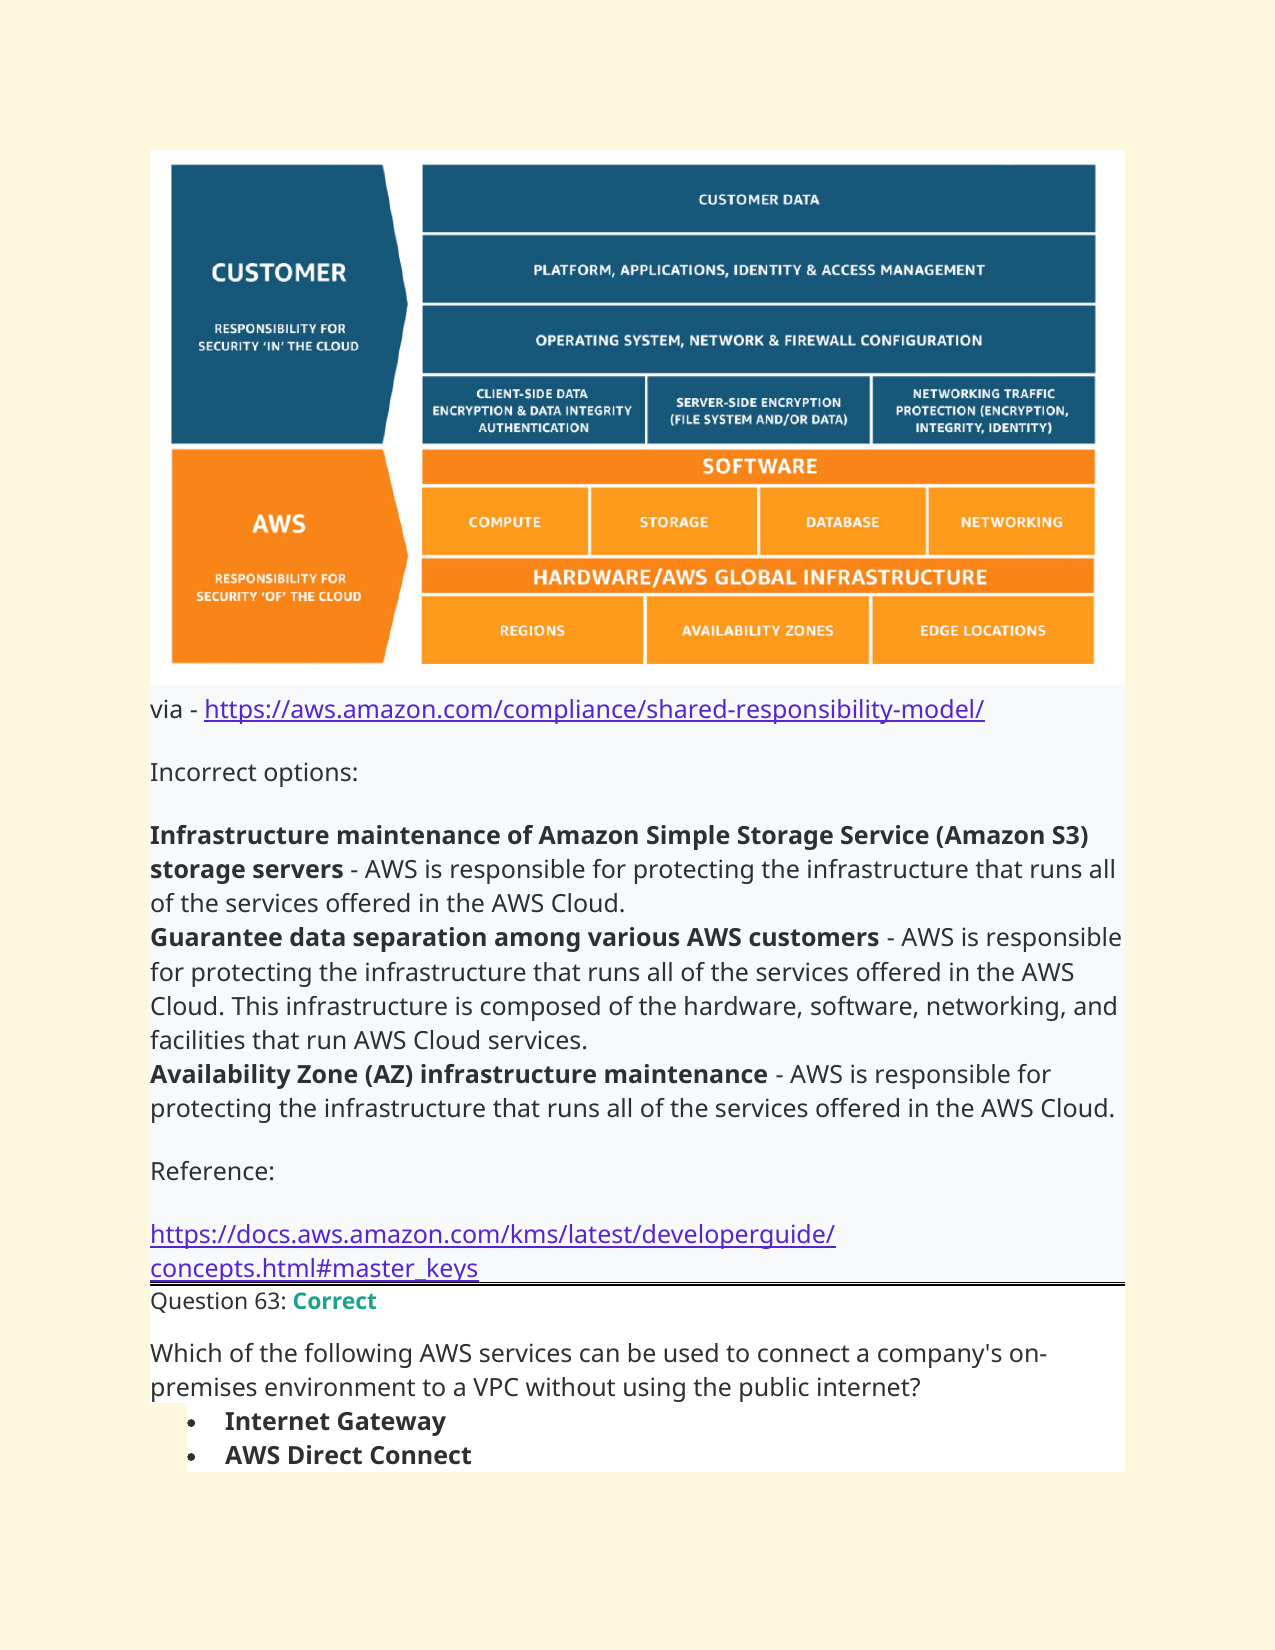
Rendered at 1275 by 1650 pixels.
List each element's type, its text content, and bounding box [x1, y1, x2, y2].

list Internet Gateway [187, 1403, 1125, 1438]
text Which of the following AWS services can be used to connect a company's on-premises environment to a VPC without using the public internet? [150, 1335, 1125, 1403]
text https://docs.aws.amazon.com/kms/latest/developerguide/concepts.html#master_keys [150, 1217, 1125, 1282]
text Incorrect options: [150, 755, 1125, 789]
picture [150, 150, 1125, 685]
text Availability Zone (AZ) infrastructure maintenance - AWS is responsible for protecting the infrastructure that runs all of the services offered in the AWS Cloud. [150, 1056, 1125, 1124]
list AWS Direct Connect [187, 1438, 1125, 1472]
text Shared Responsibility Model Overview: via - https://aws.amazon.com/compliance/shared-responsibility-model/ [150, 685, 1125, 726]
text Infrastructure maintenance of Amazon Simple Storage Service (Amazon S3) storage servers - AWS is responsible for protecting the infrastructure that runs all of the services offered in the AWS Cloud. [150, 818, 1125, 920]
text Reference: [150, 1154, 1125, 1188]
text Question 63: Correct [150, 1286, 1125, 1316]
text Guarantee data separation among various AWS customers - AWS is responsible for protecting the infrastructure that runs all of the services offered in the AWS Cloud. This infrastructure is composed of the hardware, software, networking, and facilities that run AWS Cloud services. [150, 920, 1125, 1056]
